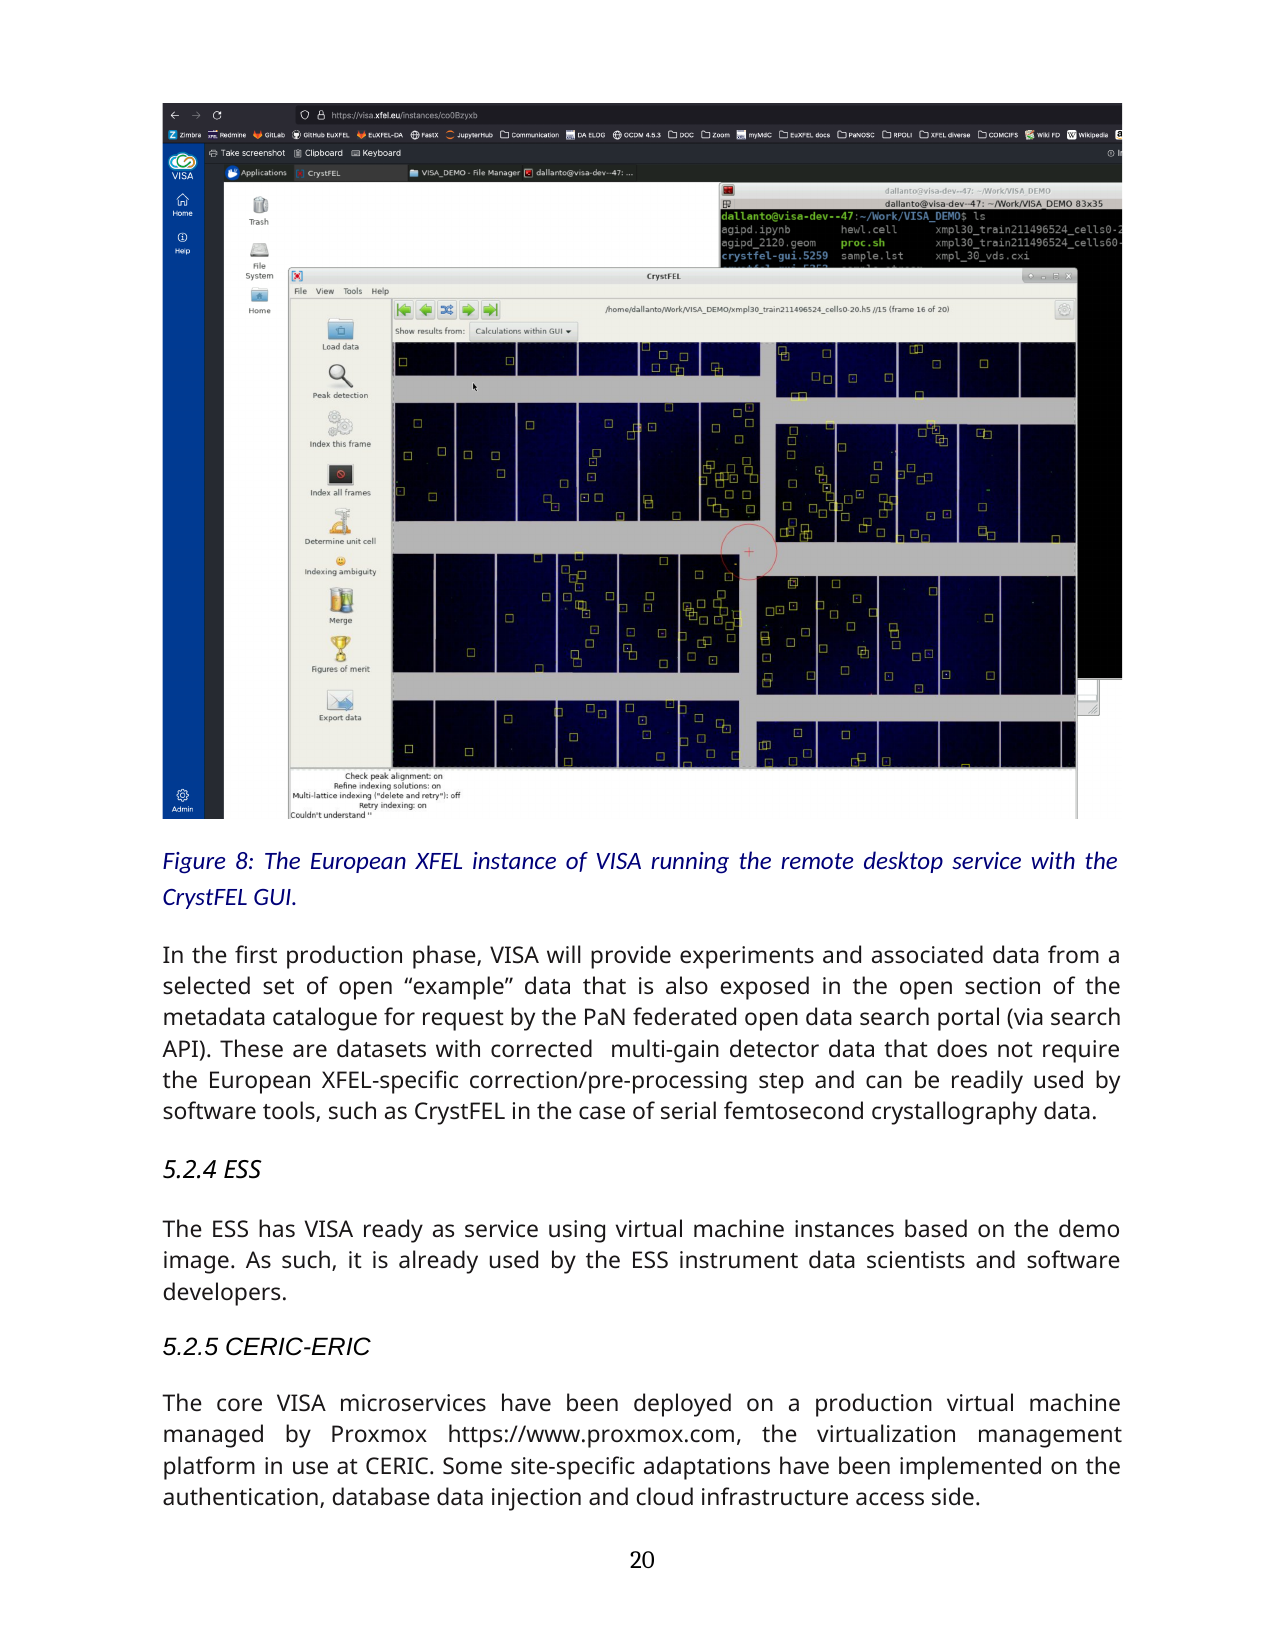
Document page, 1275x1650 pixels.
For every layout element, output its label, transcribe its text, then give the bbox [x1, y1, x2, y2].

text The ESS has VISA ready as service using virtual machine instances based on the demo image. As such, it is already used by the ESS instrument data scientists and software developers. [162, 1213, 1122, 1307]
picture [162, 103, 1123, 819]
text In the first production phase, VISA will provide experiments and associated data from a selected set of open “example” data that is also exposed in the open section of the metadata catalogue for request by the PaN federated open data search portal (via search API). These are datasets with corrected multi-gain detector data that does not require the European XFEL-specific correction/pre-processing step and can be readily used by software tools, such as CrystFEL in the case of serial femtosecond crystallography data. [162, 939, 1122, 1126]
text The core VISA microservices have been deployed on a production virtual machine managed by Proxmox https://www.proxmox.com, the virtualization management platform in use at CERIC. Some site-specific adaptations have been implemented on the authentication, database data injection and cloud infrastructure access side. [162, 1387, 1122, 1512]
text 5.2.5 CERIC-ERIC [162, 1332, 1122, 1361]
text Figure 8: The European XFEL instance of VISA running the remote desktop service with the CrystFEL GUI. [162, 845, 1122, 912]
text 5.2.4 ESS [162, 1151, 1122, 1185]
